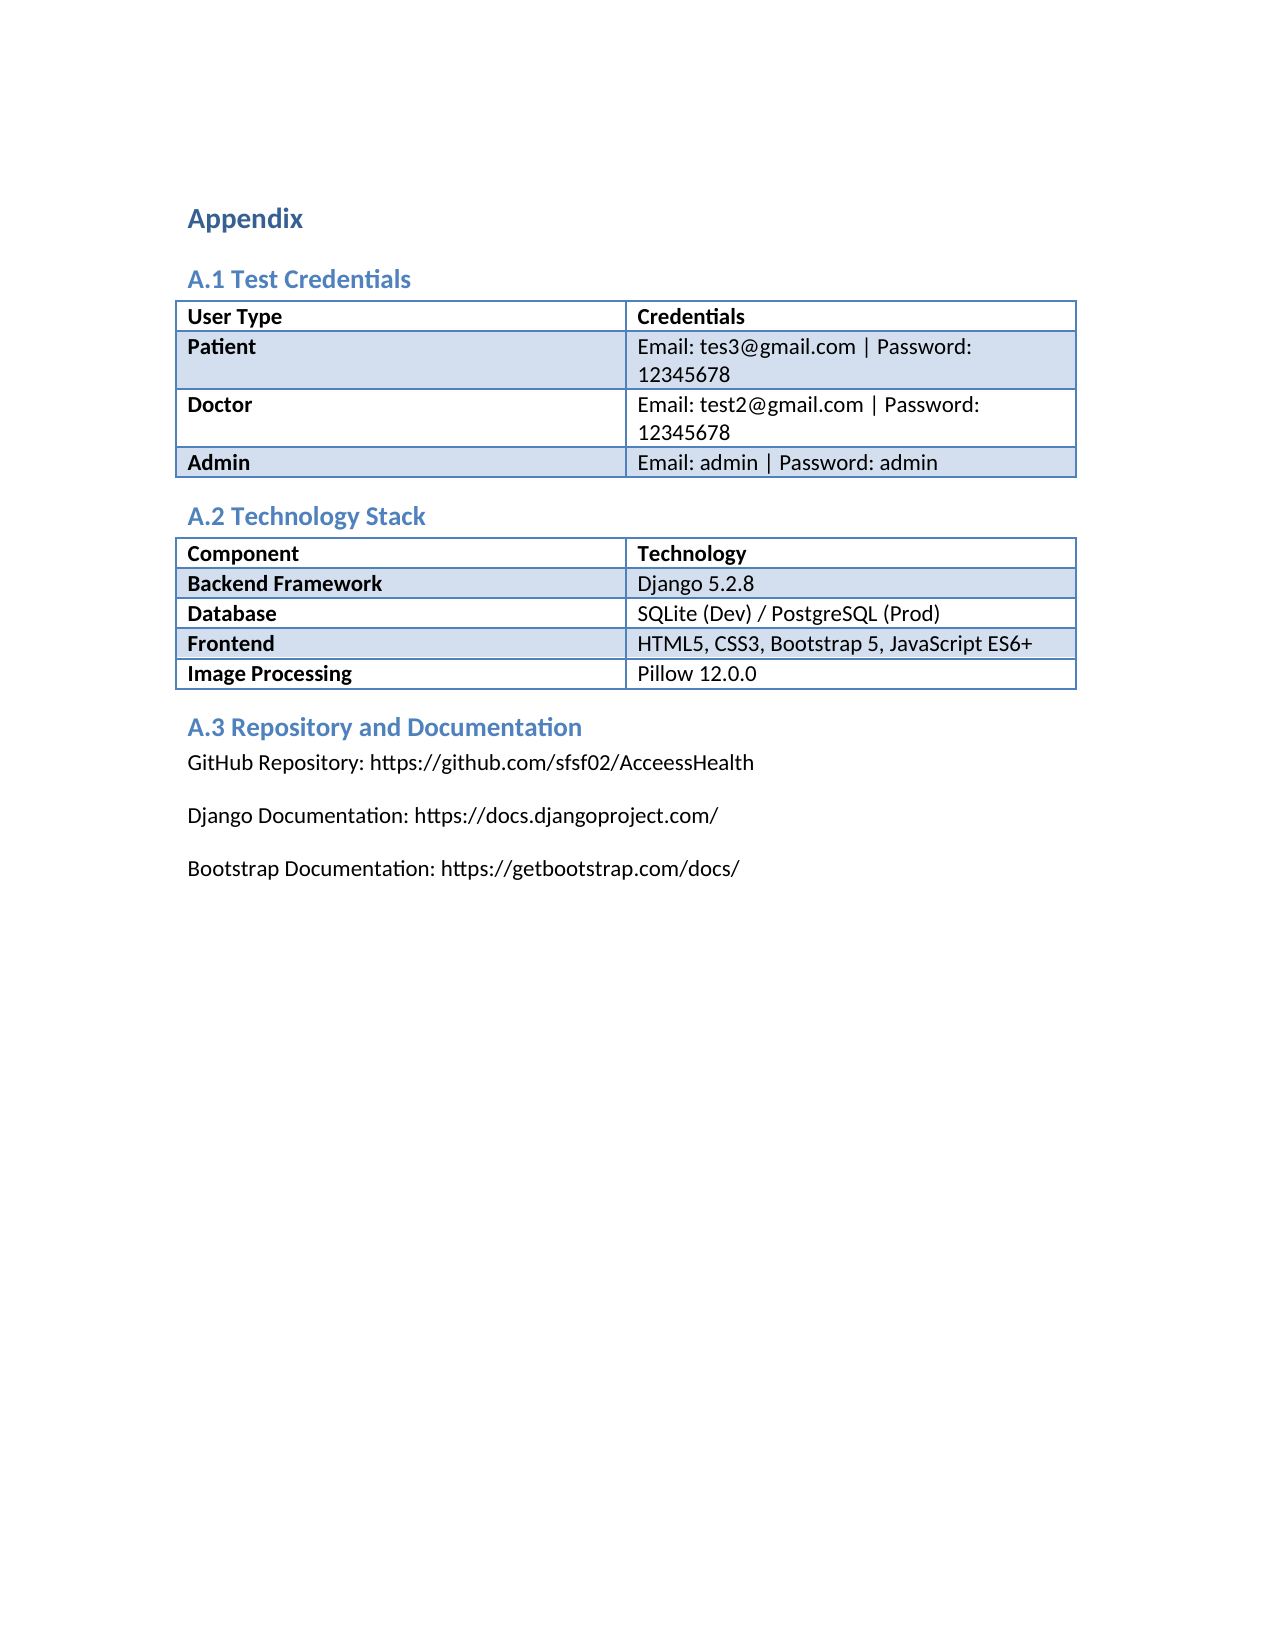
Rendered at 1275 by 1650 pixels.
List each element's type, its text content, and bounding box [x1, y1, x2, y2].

table_cell HTML5, CSS3, Bootstrap 5, JavaScript ES6+ [627, 629, 1075, 657]
table_cell Email: test2@gmail.com | Password: 12345678 [627, 390, 1075, 446]
table_cell Backend Framework [177, 569, 625, 597]
table_header Component [177, 539, 625, 567]
table_cell Email: admin | Password: admin [627, 448, 1075, 476]
table_cell Pillow 12.0.0 [627, 660, 1075, 687]
text Django Documentation: https://docs.djangoproject.com/ [187, 801, 1087, 829]
table_cell Image Processing [177, 660, 625, 687]
subtitle A.3 Repository and Documentation [187, 710, 1087, 743]
table_cell Database [177, 599, 625, 627]
table_cell Django 5.2.8 [627, 569, 1075, 597]
table_cell Doctor [177, 390, 625, 446]
table_header User Type [177, 302, 625, 330]
text GitHub Repository: https://github.com/sfsf02/AcceessHealth [187, 748, 1087, 776]
text Bootstrap Documentation: https://getbootstrap.com/docs/ [187, 854, 1087, 882]
table_header Technology [627, 539, 1075, 567]
table_cell Email: tes3@gmail.com | Password: 12345678 [627, 332, 1075, 388]
subtitle A.2 Technology Stack [187, 499, 1087, 532]
table_cell Patient [177, 332, 625, 388]
table_cell Admin [177, 448, 625, 476]
table_header Credentials [627, 302, 1075, 330]
subtitle Appendix [187, 200, 1087, 236]
table_cell SQLite (Dev) / PostgreSQL (Prod) [627, 599, 1075, 627]
subtitle A.1 Test Credentials [187, 262, 1087, 295]
table_cell Frontend [177, 629, 625, 657]
